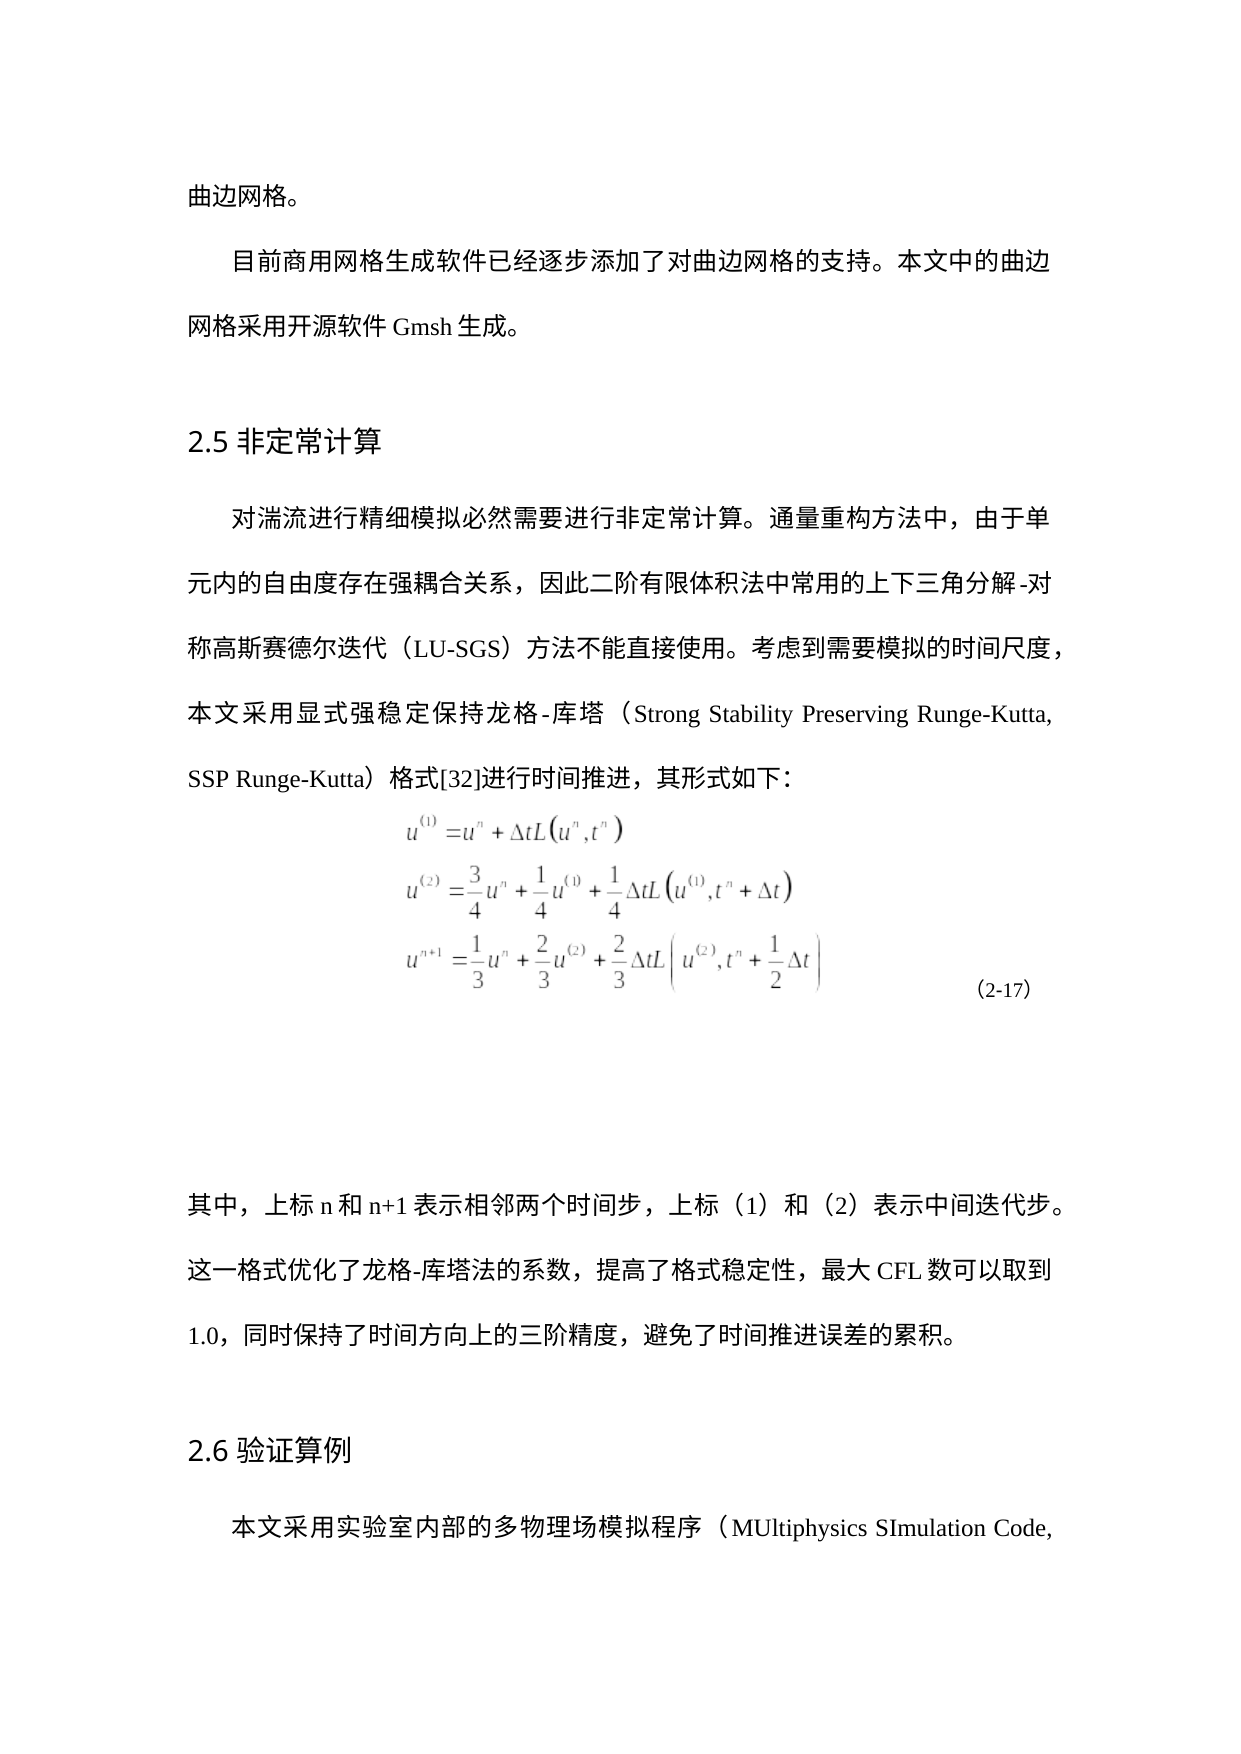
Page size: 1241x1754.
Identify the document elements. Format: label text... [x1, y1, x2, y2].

text （2-17） [187, 809, 1053, 1004]
text 目前商用网格生成软件已经逐步添加了对曲边网格的支持。本文中的曲边网格采用开源软件Gmsh生成。 [187, 227, 1053, 357]
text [187, 162, 1053, 227]
subtitle 2.5 非定常计算 [187, 407, 1053, 472]
text 对湍流进行精细模拟必然需要进行非定常计算。通量重构方法中，由于单元内的自由度存在强耦合关系，因此二阶有限体积法中常用的上下三角分解-对称高斯赛德尔迭代（LU-SGS）方法不能直接使用。考虑到需要模拟的时间尺度，本文采用显式强稳定保持龙格-库塔（Strong Stability Preserving Runge-Kutta, SSP Runge-Kutta）格式[32]进行时间推进，其形式如下： [187, 484, 1053, 809]
text 其中，上标n和n+1表示相邻两个时间步，上标（1）和（2）表示中间迭代步。这一格式优化了龙格-库塔法的系数，提高了格式稳定性，最大CFL数可以取到1.0，同时保持了时间方向上的三阶精度，避免了时间推进误差的累积。 [187, 1171, 1053, 1366]
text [187, 1493, 1053, 1558]
subtitle 2.6 验证算例 [187, 1416, 1053, 1481]
